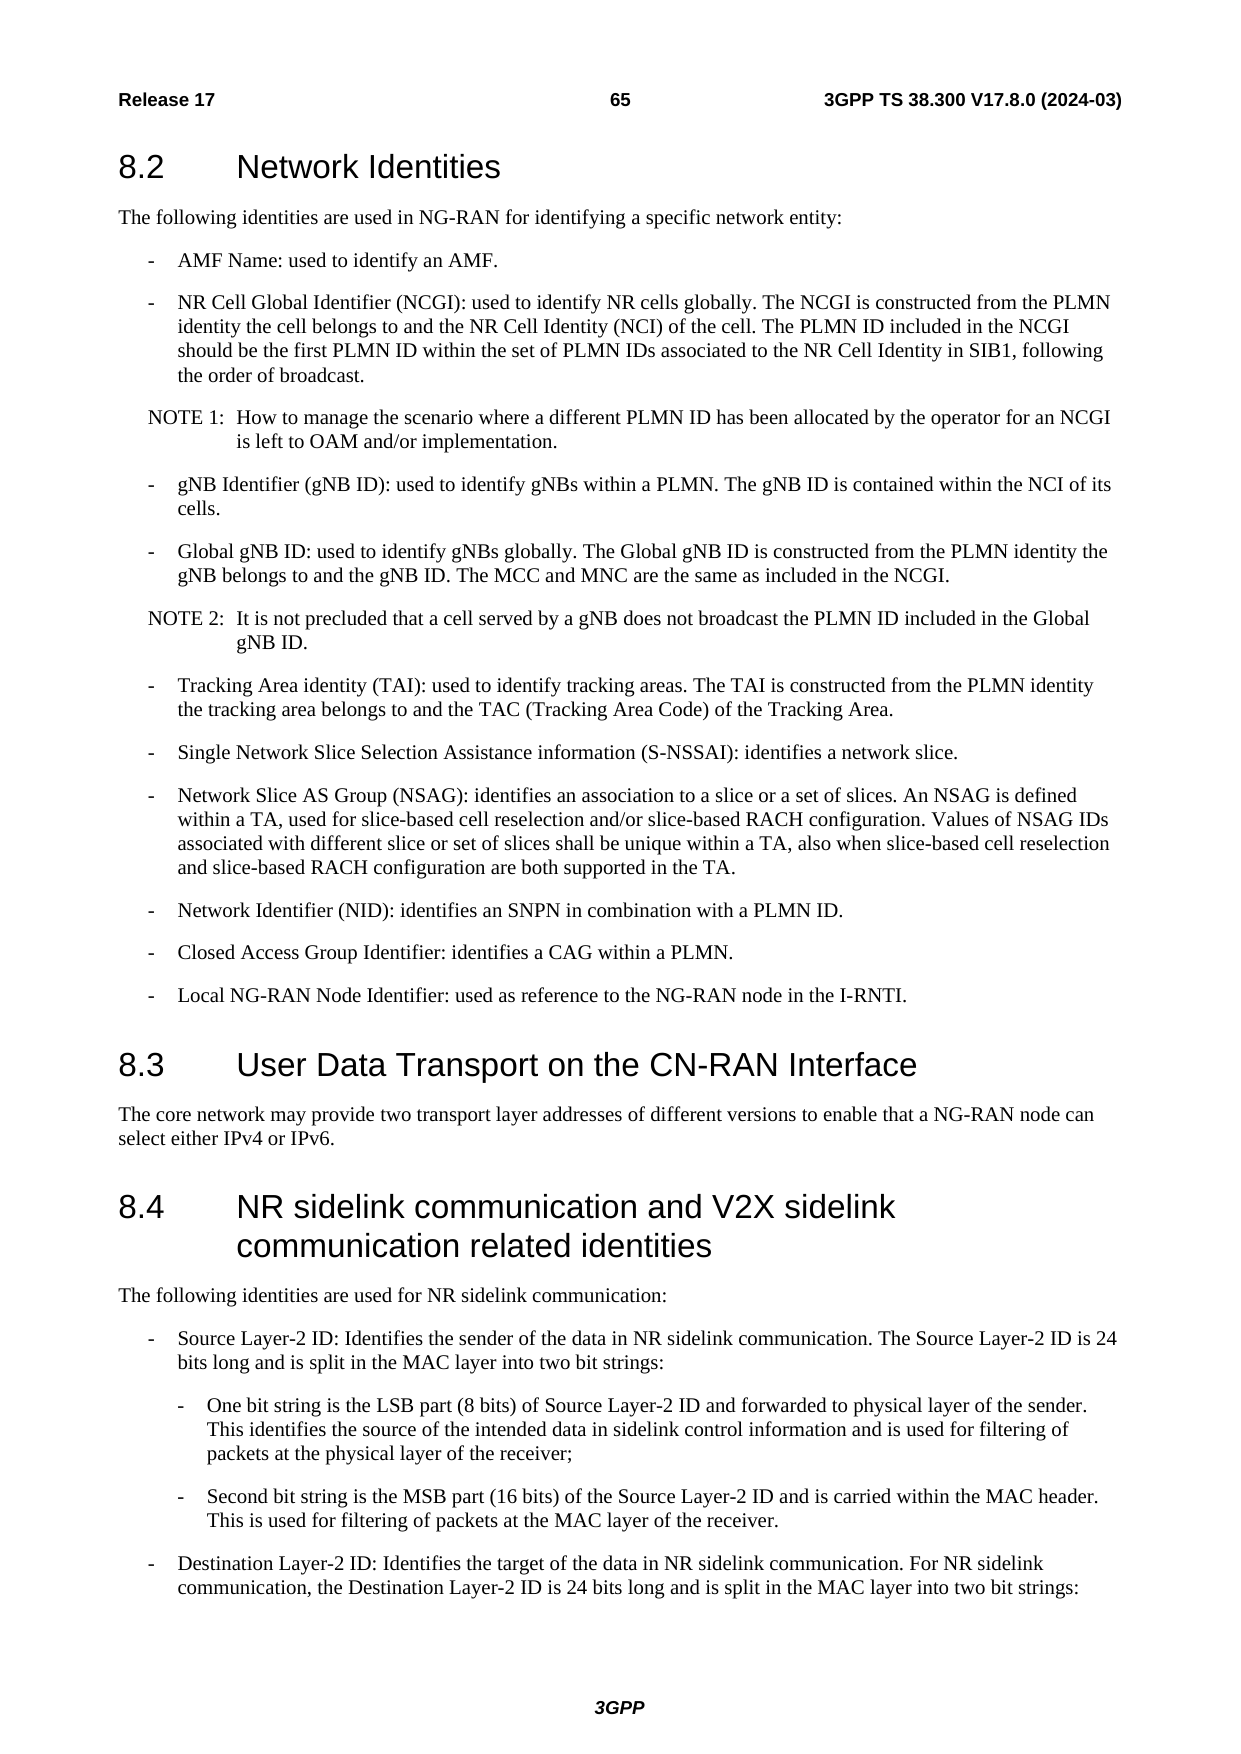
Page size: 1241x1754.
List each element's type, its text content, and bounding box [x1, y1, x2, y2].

text The following identities are used for NR sidelink communication: [118, 1283, 1122, 1307]
subtitle 8.2 Network Identities [118, 147, 1122, 186]
text - Global gNB ID: used to identify gNBs globally. The Global gNB ID is constructed from the PLMN identity the gNB belongs to and the gNB ID. The MCC and MNC are the same as included in the NCGI. [148, 539, 1122, 587]
text - Network Slice AS Group (NSAG): identifies an association to a slice or a set of slices. An NSAG is defined within a TA, used for slice-based cell reselection and/or slice-based RACH configuration. Values of NSAG IDs associated with different slice or set of slices shall be unique within a TA, also when slice-based cell reselection and slice-based RACH configuration are both supported in the TA. [148, 782, 1122, 879]
text - Source Layer-2 ID: Identifies the sender of the data in NR sidelink communication. The Source Layer-2 ID is 24 bits long and is split in the MAC layer into two bit strings: [148, 1326, 1122, 1374]
text - Second bit string is the MSB part (16 bits) of the Source Layer-2 ID and is carried within the MAC header. This is used for filtering of packets at the MAC layer of the receiver. [177, 1484, 1122, 1532]
text - Network Identifier (NID): identifies an SNPN in combination with a PLMN ID. [148, 897, 1122, 922]
text - Destination Layer-2 ID: Identifies the target of the data in NR sidelink communication. For NR sidelink communication, the Destination Layer-2 ID is 24 bits long and is split in the MAC layer into two bit strings: [148, 1551, 1122, 1599]
text - Single Network Slice Selection Assistance information (S-NSSAI): identifies a network slice. [148, 740, 1122, 764]
text The core network may provide two transport layer addresses of different versions to enable that a NG-RAN node can select either IPv4 or IPv6. [118, 1102, 1122, 1150]
text NOTE 2: It is not precluded that a cell served by a gNB does not broadcast the PLMN ID included in the Global gNB ID. [148, 606, 1122, 654]
subtitle 8.4 NR sidelink communication and V2X sidelink communication related identities [118, 1187, 1122, 1264]
text - gNB Identifier (gNB ID): used to identify gNBs within a PLMN. The gNB ID is contained within the NCI of its cells. [148, 472, 1122, 520]
text - Tracking Area identity (TAI): used to identify tracking areas. The TAI is constructed from the PLMN identity the tracking area belongs to and the TAC (Tracking Area Code) of the Tracking Area. [148, 673, 1122, 721]
text - NR Cell Global Identifier (NCGI): used to identify NR cells globally. The NCGI is constructed from the PLMN identity the cell belongs to and the NR Cell Identity (NCI) of the cell. The PLMN ID included in the NCGI should be the first PLMN ID within the set of PLMN IDs associated to the NR Cell Identity in SIB1, following the order of broadcast. [148, 290, 1122, 387]
text - Closed Access Group Identifier: identifies a CAG within a PLMN. [148, 940, 1122, 964]
text - Local NG-RAN Node Identifier: used as reference to the NG-RAN node in the I-RNTI. [148, 983, 1122, 1007]
text The following identities are used in NG-RAN for identifying a specific network entity: [118, 205, 1122, 229]
text NOTE 1: How to manage the scenario where a different PLMN ID has been allocated by the operator for an NCGI is left to OAM and/or implementation. [148, 405, 1122, 453]
subtitle 8.3 User Data Transport on the CN-RAN Interface [118, 1045, 1122, 1083]
text - AMF Name: used to identify an AMF. [148, 247, 1122, 272]
text - One bit string is the LSB part (8 bits) of Source Layer-2 ID and forwarded to physical layer of the sender. This identifies the source of the intended data in sidelink control information and is used for filtering of packets at the physical layer of the receiver; [177, 1393, 1122, 1465]
